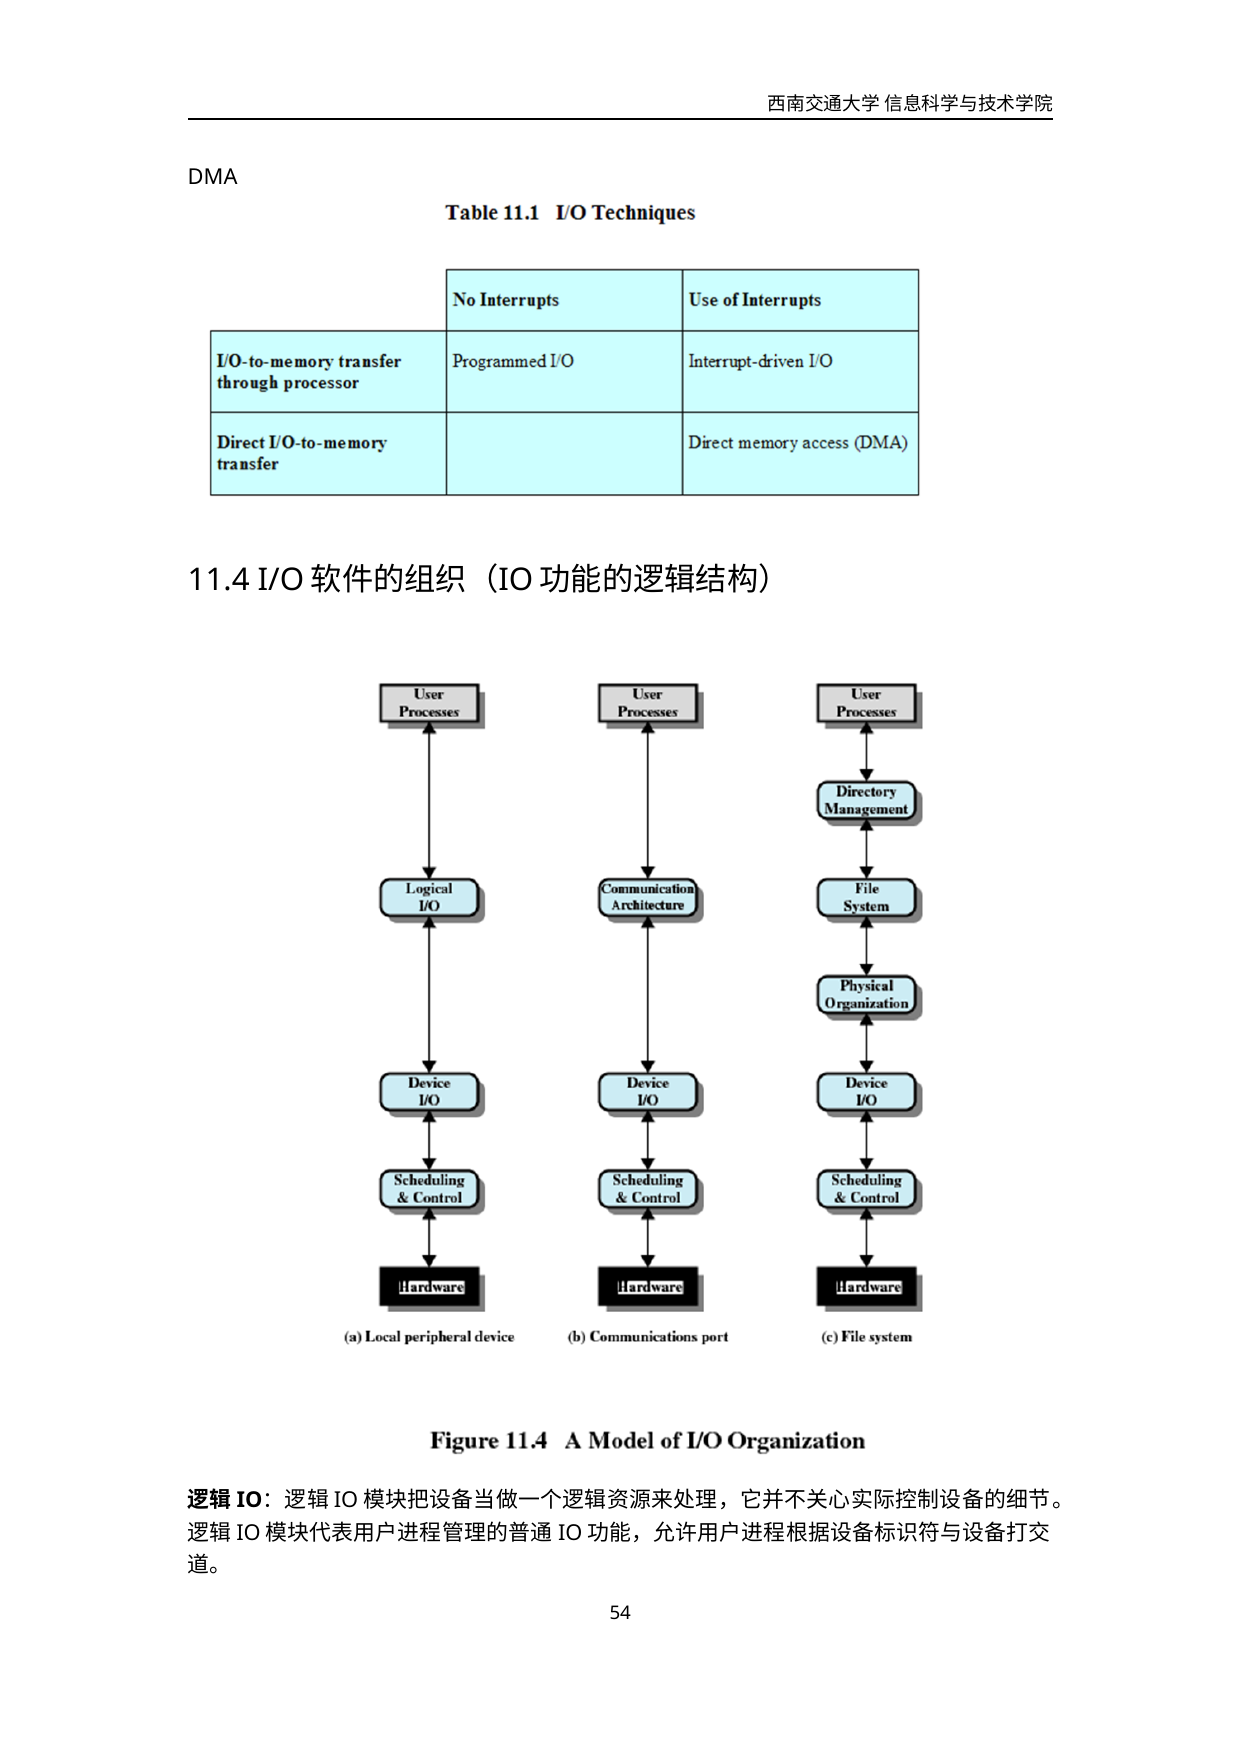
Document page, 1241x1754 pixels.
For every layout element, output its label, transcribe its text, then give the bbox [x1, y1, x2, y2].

text 逻辑IO：逻辑IO模块把设备当做一个逻辑资源来处理，它并不关心实际控制设备的细节。逻辑IO模块代表用户进程管理的普通IO功能，允许用户进程根据设备标识符与设备打交道。 [187, 1482, 1053, 1579]
subtitle 11.4 I/O软件的组织（IO功能的逻辑结构） [187, 544, 1053, 609]
text DMA [187, 160, 1053, 192]
picture [304, 669, 937, 1464]
picture [187, 192, 928, 507]
